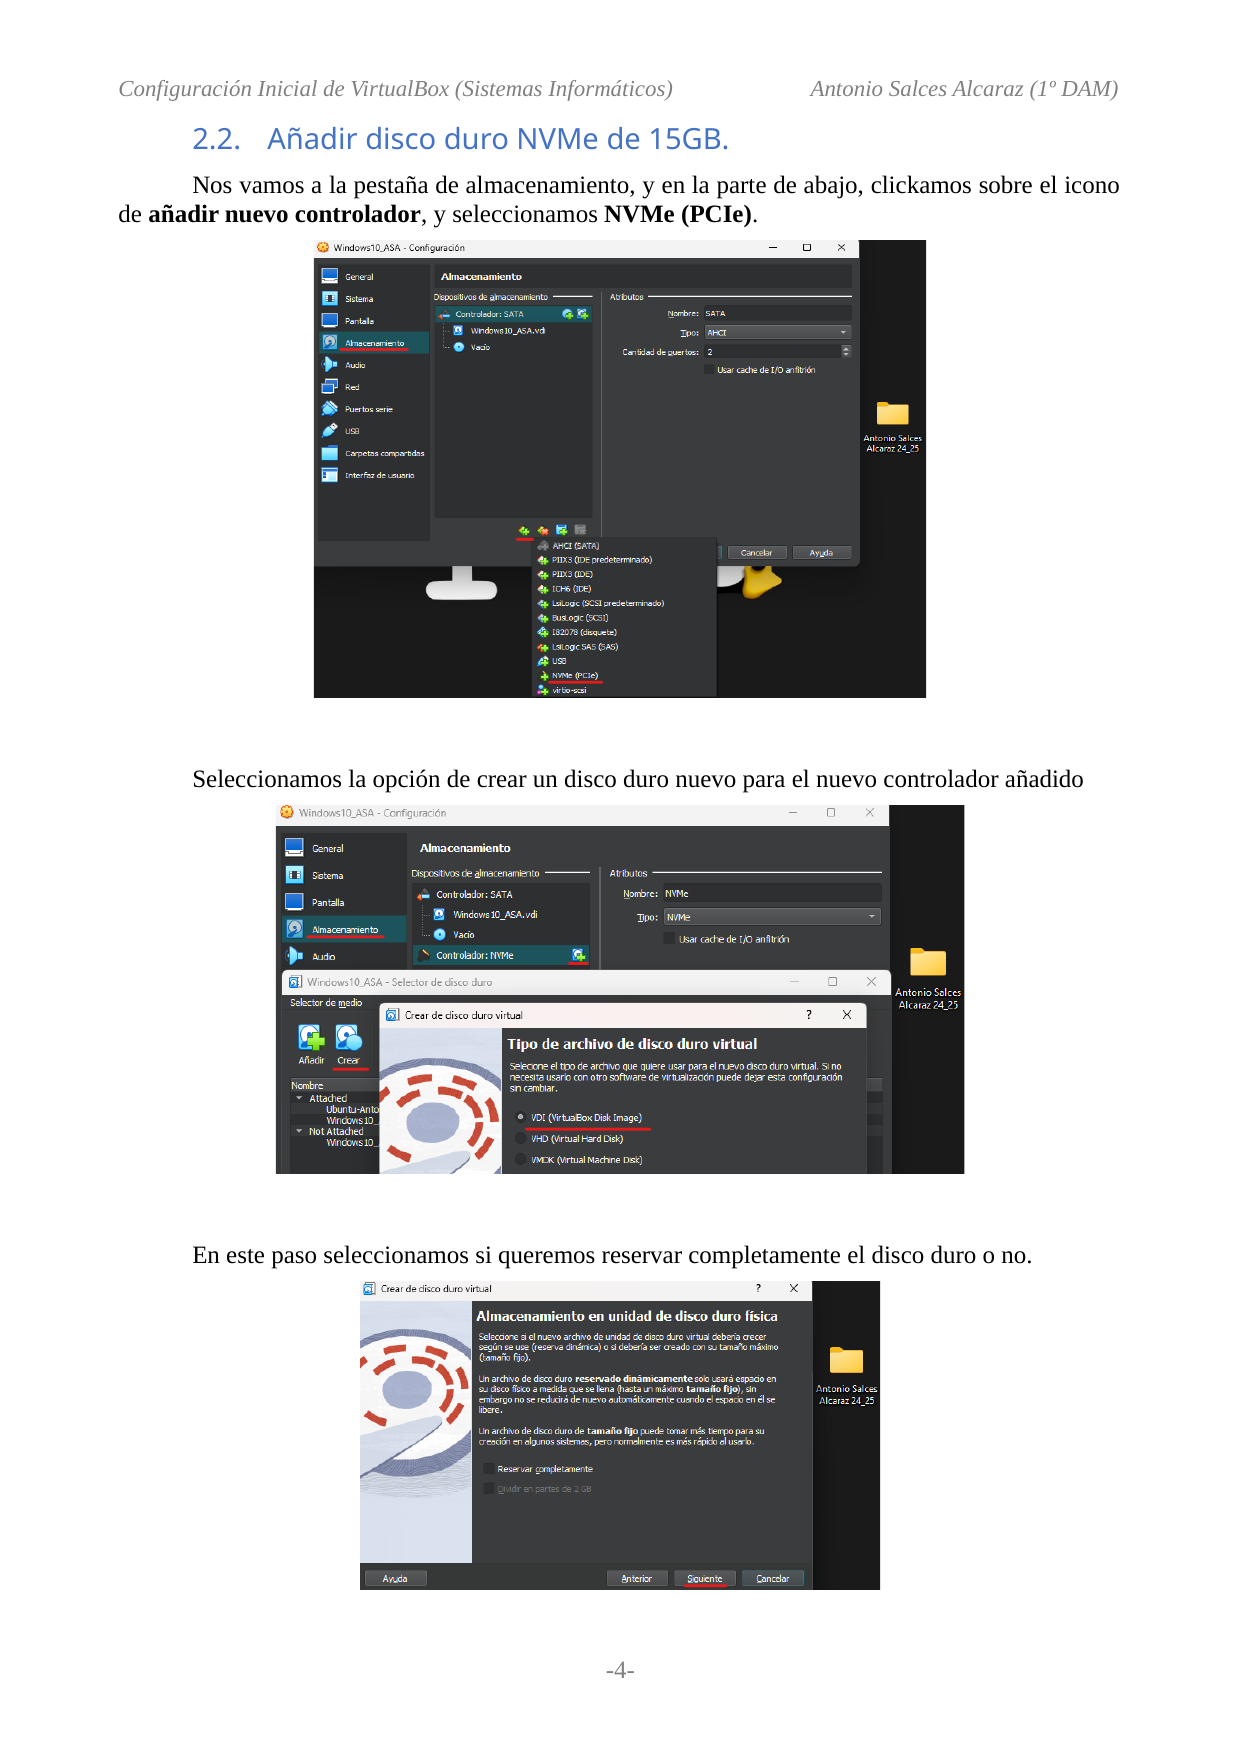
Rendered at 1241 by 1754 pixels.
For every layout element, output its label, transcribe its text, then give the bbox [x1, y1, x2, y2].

text En este paso seleccionamos si queremos reservar completamente el disco duro o no. [118, 1240, 1122, 1268]
picture [313, 240, 927, 698]
picture [275, 805, 965, 1174]
subtitle Añadir disco duro NVMe de 15GB. [192, 118, 1122, 158]
text Nos vamos a la pestaña de almacenamiento, y en la parte de abajo, clickamos sobre el icono de añadir nuevo controlador, y seleccionamos NVMe (PCIe). [118, 170, 1122, 228]
text Seleccionamos la opción de crear un disco duro nuevo para el nuevo controlador añadido [118, 764, 1122, 793]
picture [360, 1281, 881, 1590]
